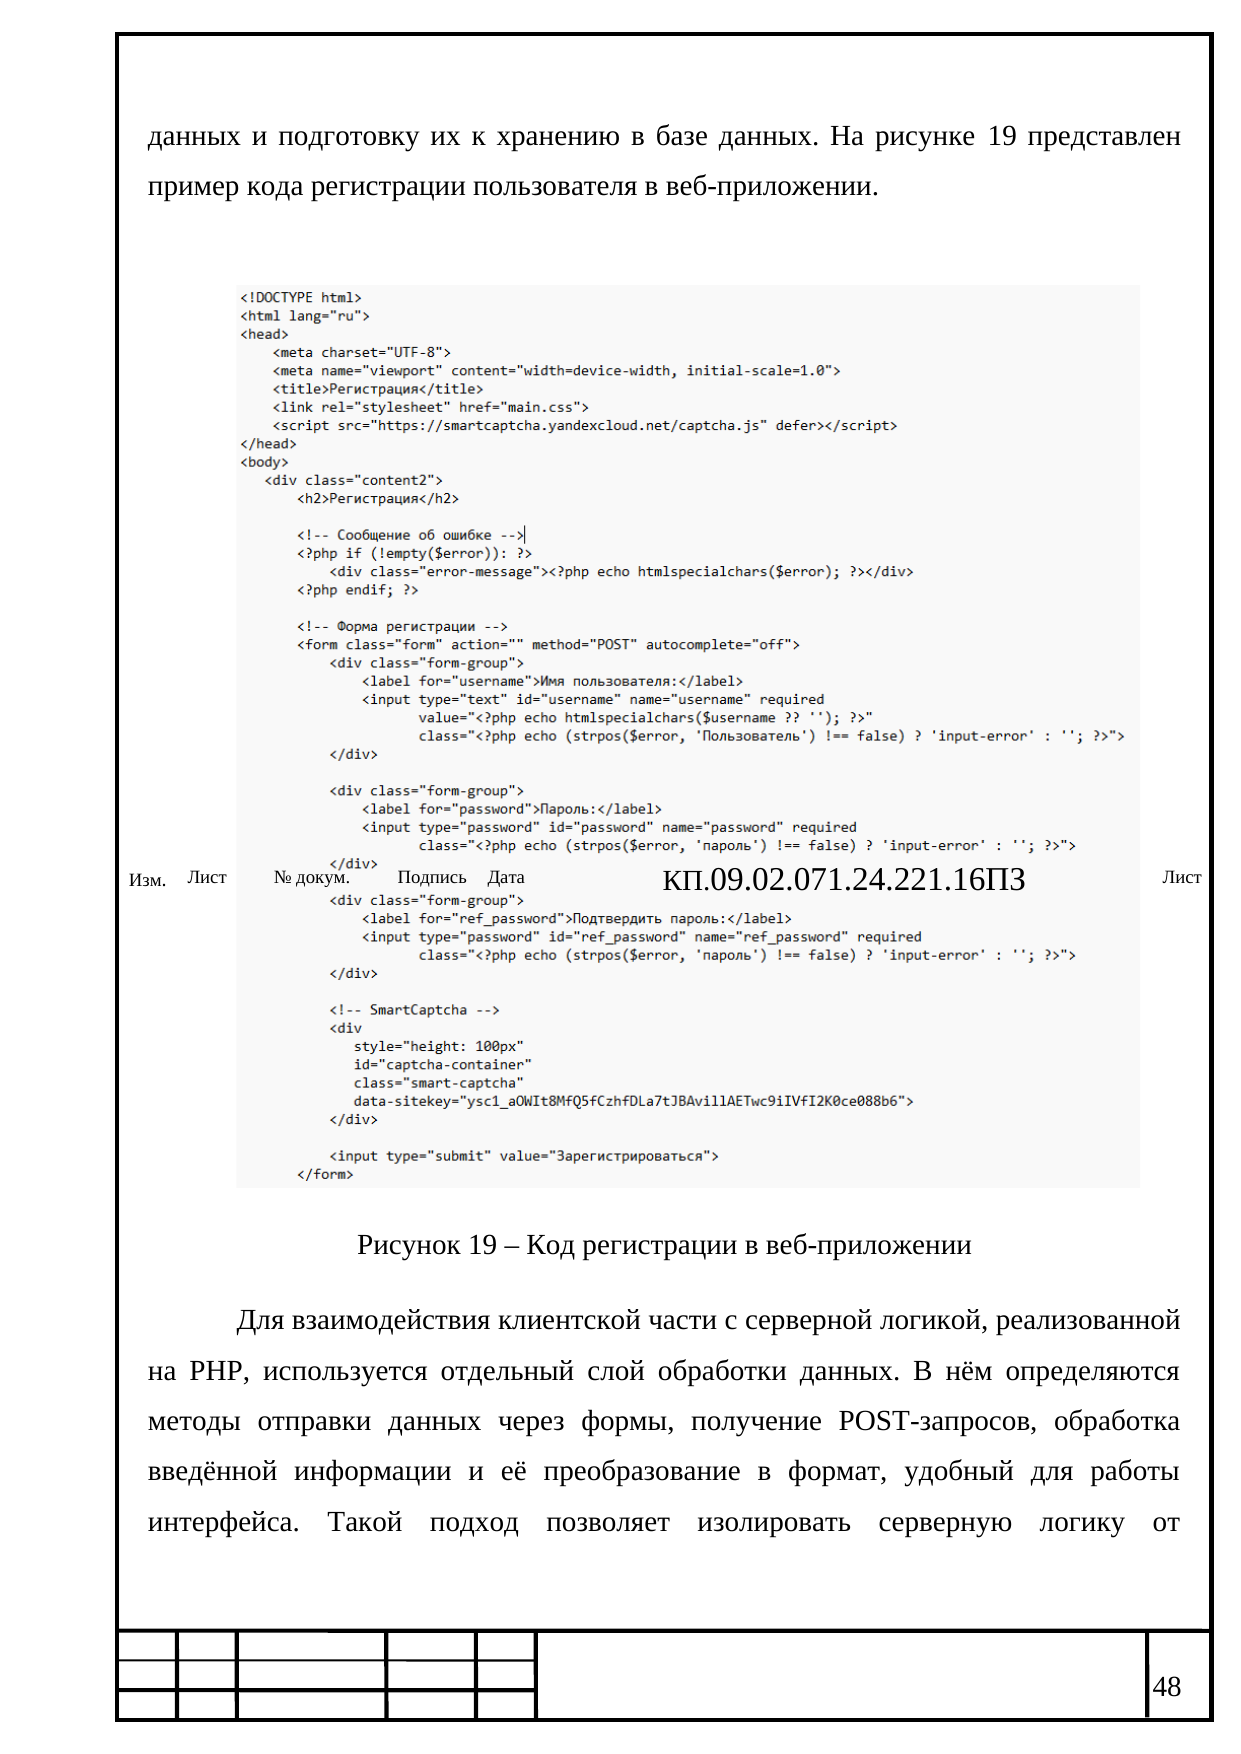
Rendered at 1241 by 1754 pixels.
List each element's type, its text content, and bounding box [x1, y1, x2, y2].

text Рисунок 19 – Код регистрации в веб-приложении [148, 1227, 1181, 1261]
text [148, 118, 1181, 202]
picture [236, 285, 1141, 1188]
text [148, 1302, 1181, 1537]
